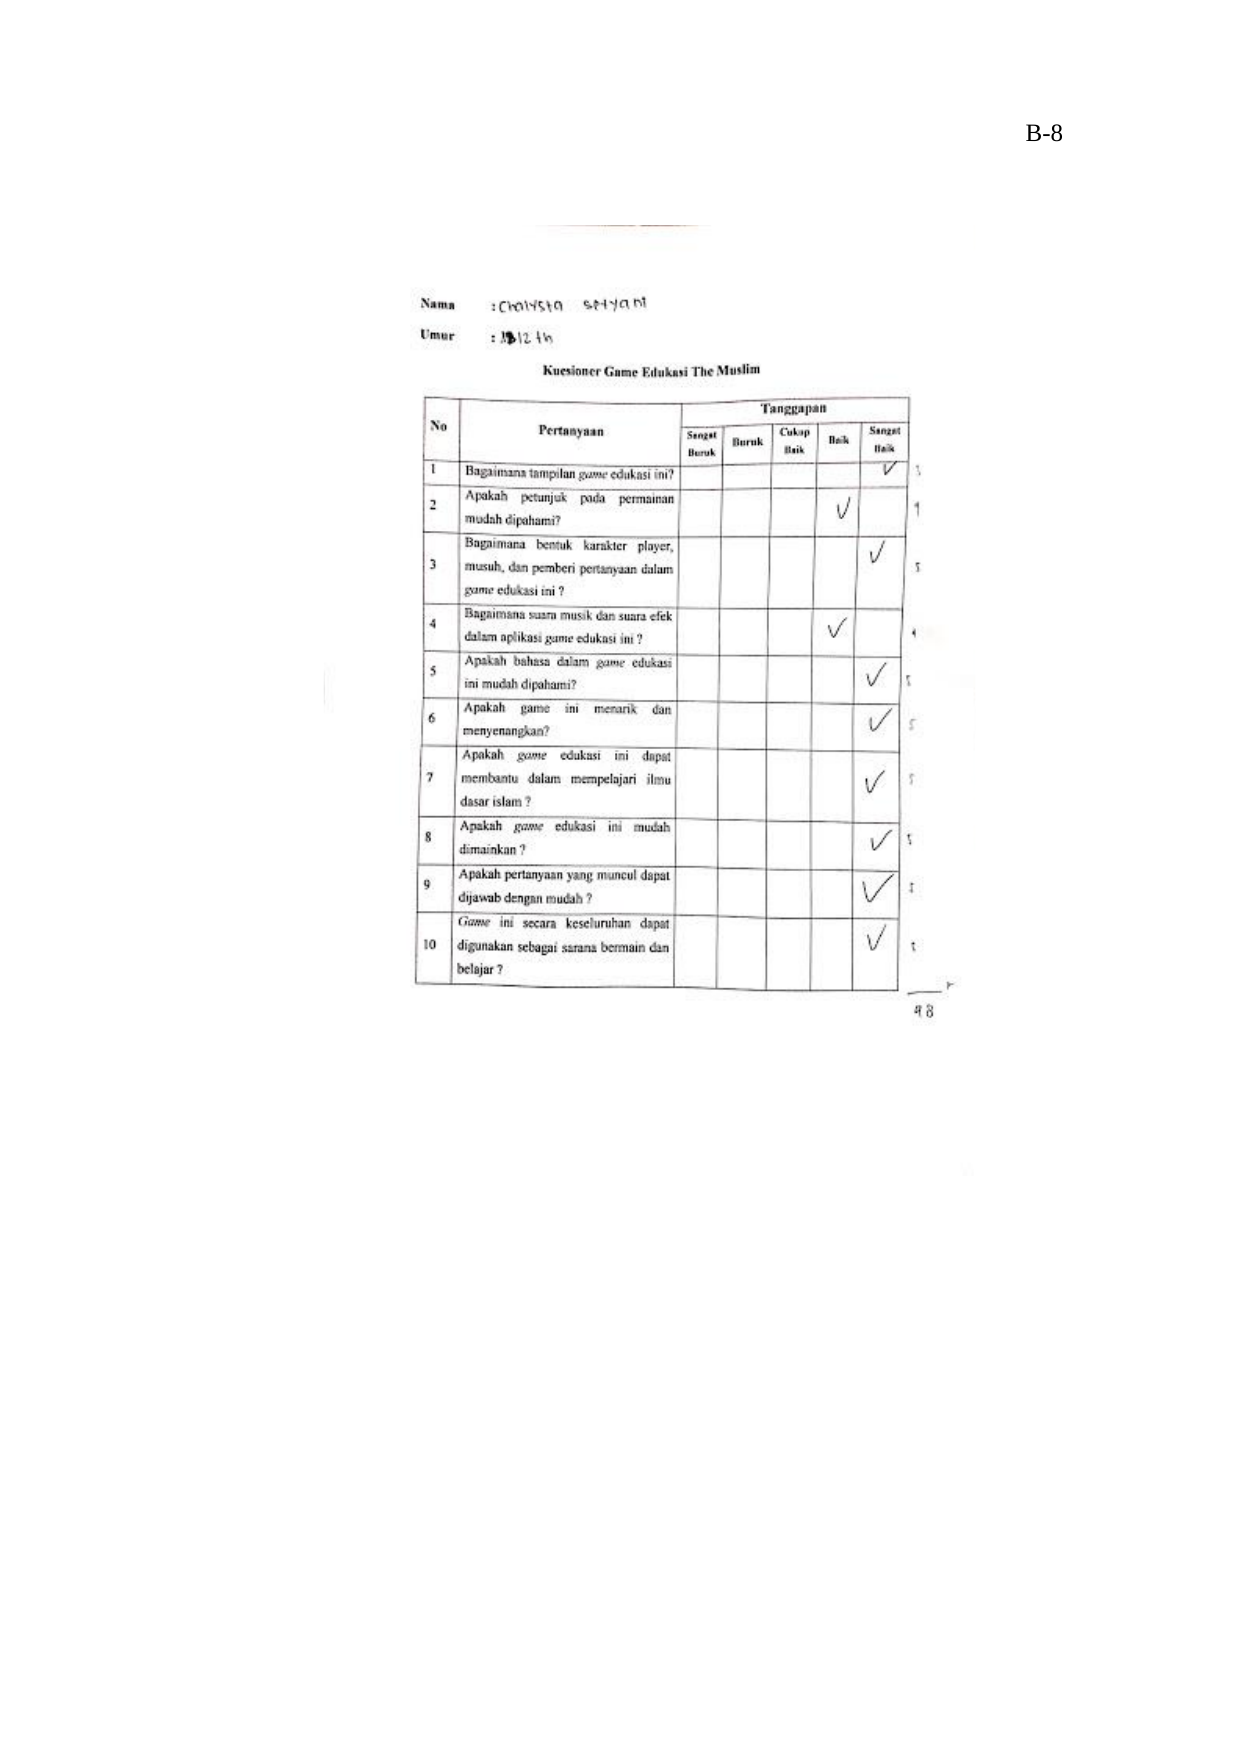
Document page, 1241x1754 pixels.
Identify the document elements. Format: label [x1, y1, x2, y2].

picture [323, 225, 976, 1176]
